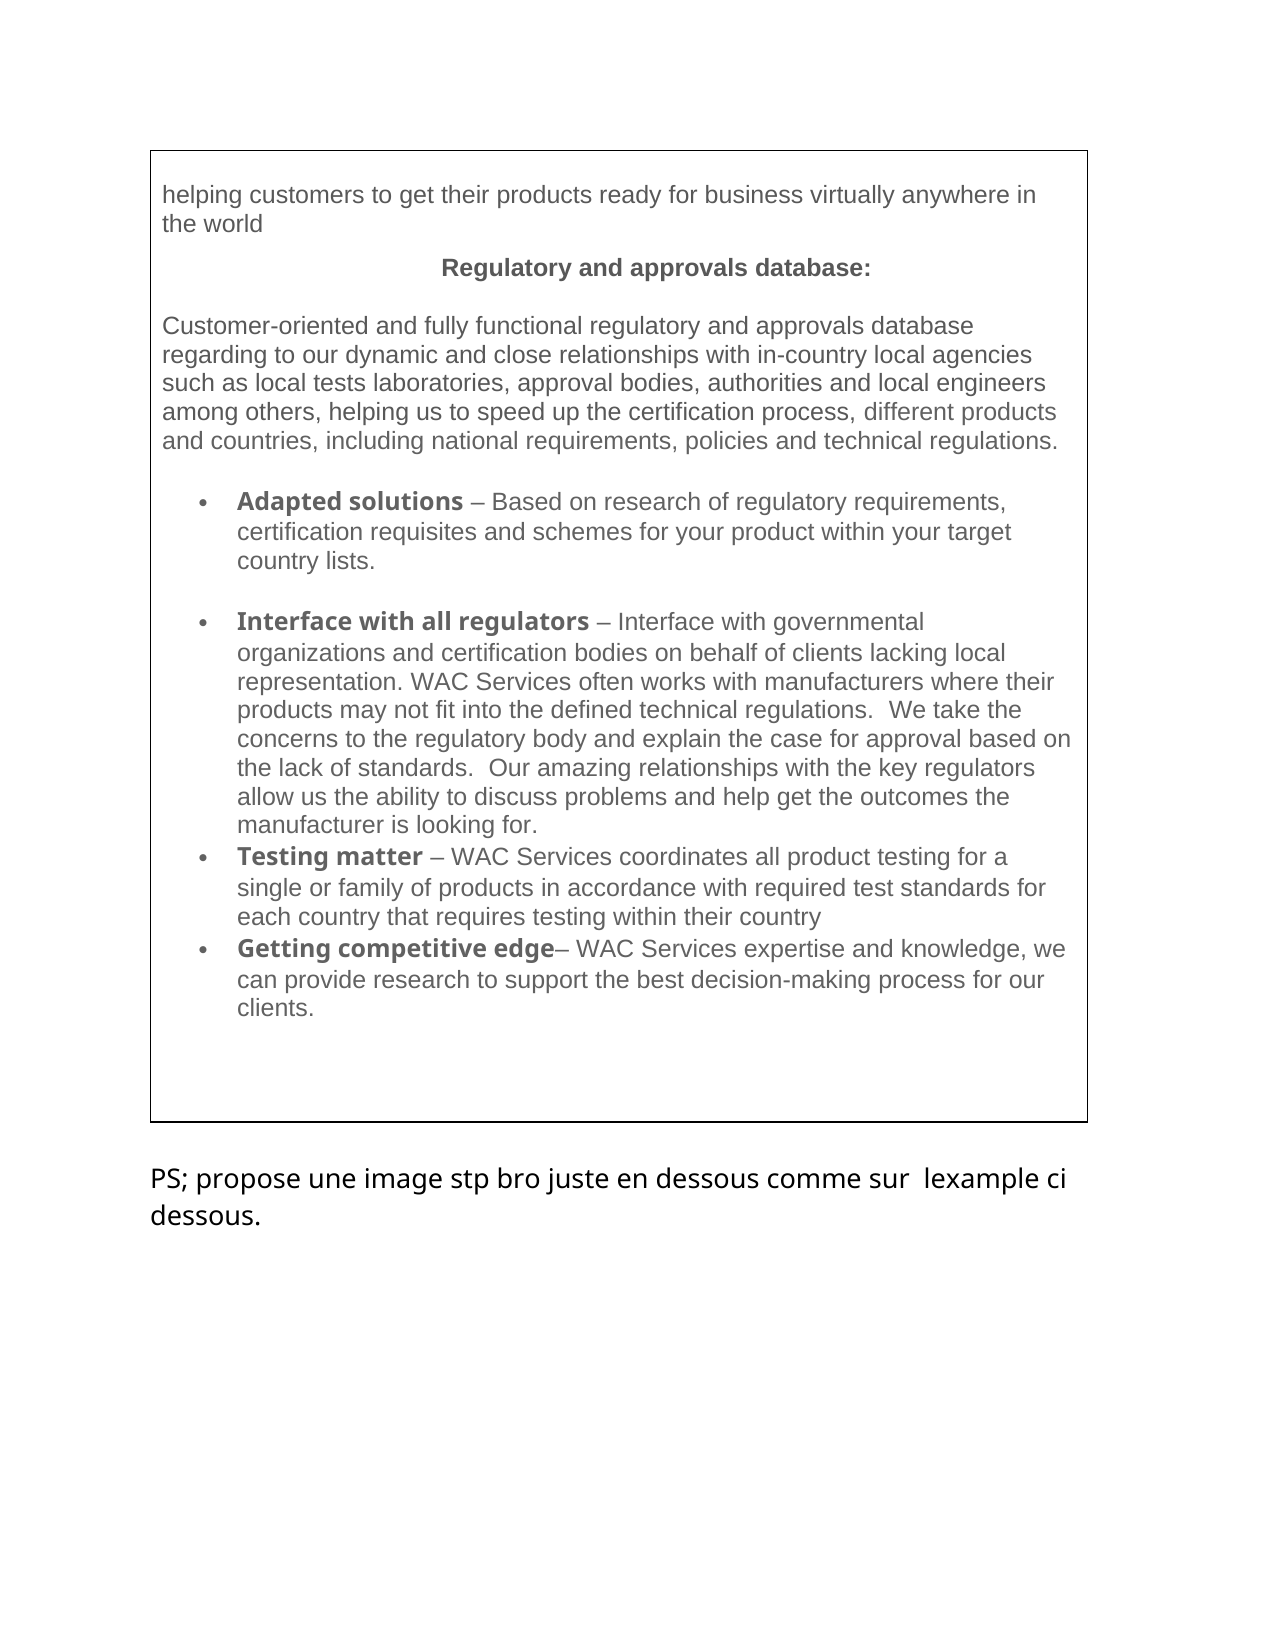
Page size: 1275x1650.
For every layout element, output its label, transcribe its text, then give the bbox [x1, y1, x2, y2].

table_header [151, 151, 1087, 1121]
text PS; propose une image stp bro juste en dessous comme sur lexample ci dessous. [150, 1159, 1125, 1233]
